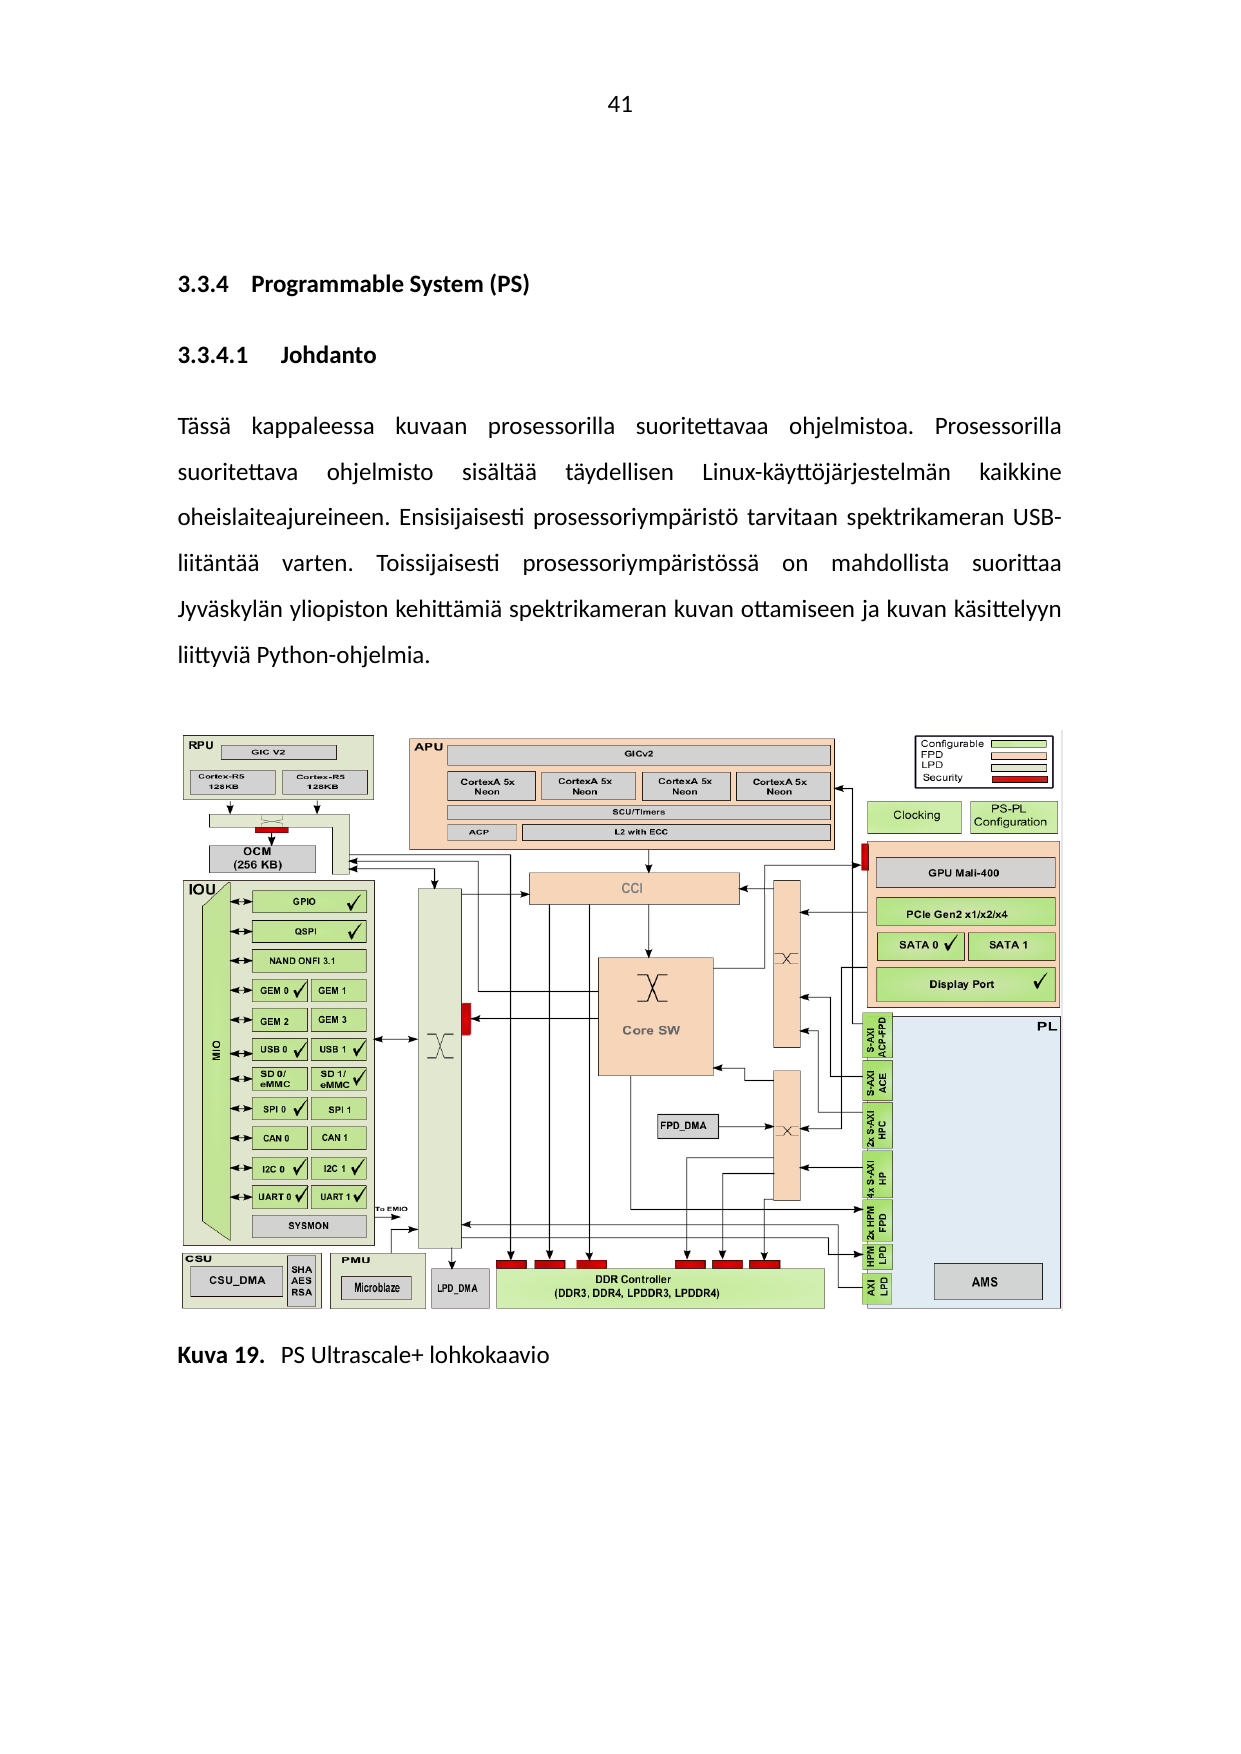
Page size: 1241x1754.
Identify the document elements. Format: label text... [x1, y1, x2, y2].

picture [177, 730, 1063, 1311]
text Kuva 19. PS Ultrascale+ lohkokaavio [177, 1339, 1063, 1369]
text Tässä kappaleessa kuvaan prosessorilla suoritettavaa ohjelmistoa. Prosessorilla suoritettava ohjelmisto sisältää täydellisen Linux-käyttöjärjestelmän kaikkine oheislaiteajureineen. Ensisijaisesti prosessoriympäristö tarvitaan spektrikameran USB-liitäntää varten. Toissijaisesti prosessoriympäristössä on mahdollista suorittaa Jyväskylän yliopiston kehittämiä spektrikameran kuvan ottamiseen ja kuvan käsittelyyn liittyviä Python-ohjelmia. [177, 410, 1063, 669]
subtitle Johdanto [177, 339, 1063, 370]
subtitle Programmable System (PS) [177, 269, 1063, 299]
